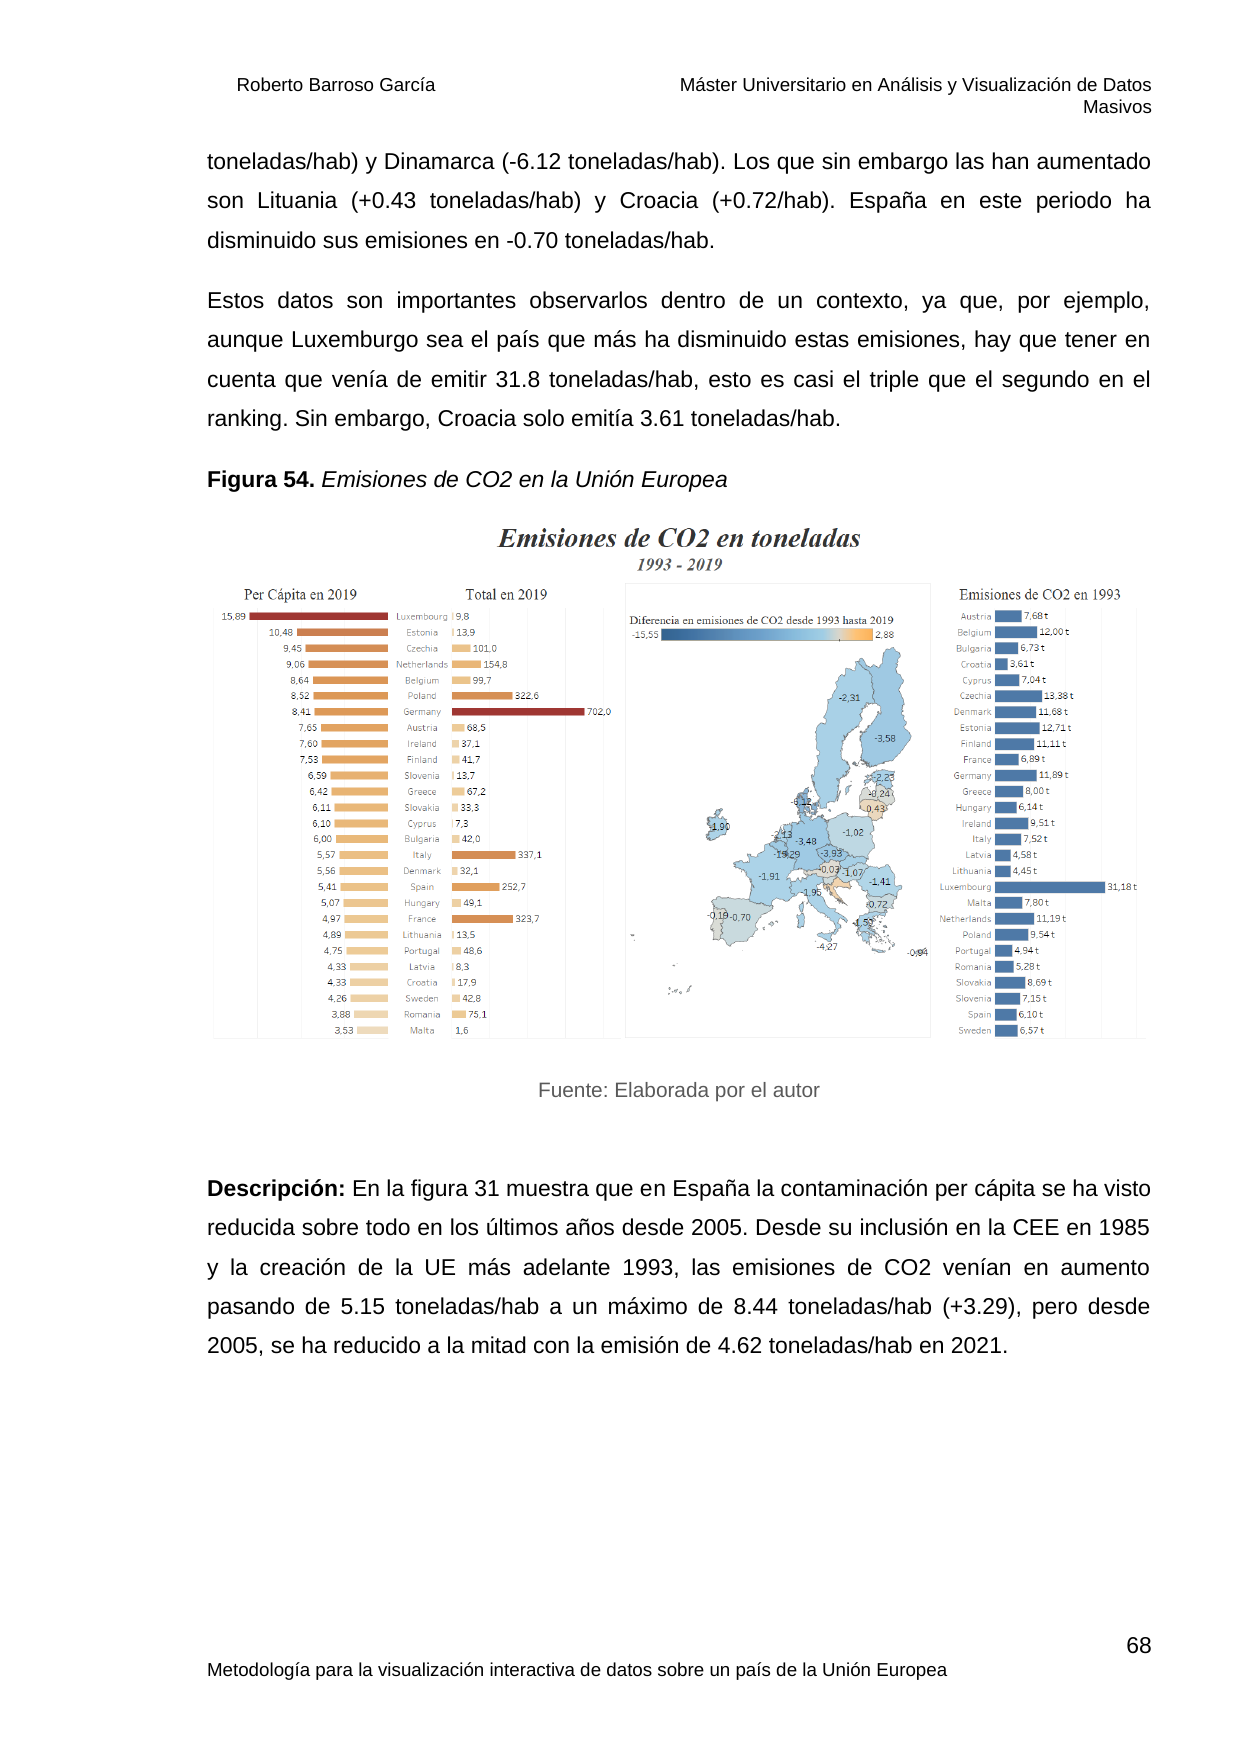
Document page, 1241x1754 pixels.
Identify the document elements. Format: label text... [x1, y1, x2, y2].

text Estos datos son importantes observarlos dentro de un contexto, ya que, por ejemplo, aunque Luxemburgo sea el país que más ha disminuido estas emisiones, hay que tener en cuenta que venía de emitir 31.8 toneladas/hab, esto es casi el triple que el segundo en el ranking. Sin embargo, Croacia solo emitía 3.61 toneladas/hab. [207, 287, 1152, 432]
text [207, 148, 1152, 253]
text Figura 54. Emisiones de CO2 en la Unión Europea [207, 466, 1152, 492]
text Descripción: En la figura 31 muestra que en España la contaminación per cápita se ha visto reducida sobre todo en los últimos años desde 2005. Desde su inclusión en la CEE en 1985 y la creación de la UE más adelante 1993, las emisiones de CO2 venían en aumento pasando de 5.15 toneladas/hab a un máximo de 8.44 toneladas/hab (+3.29), pero desde 2005, se ha reducido a la mitad con la emisión de 4.62 toneladas/hab en 2021. [207, 1174, 1152, 1359]
text Fuente: Elaborada por el autor [207, 1078, 1152, 1102]
picture [206, 512, 1152, 1045]
